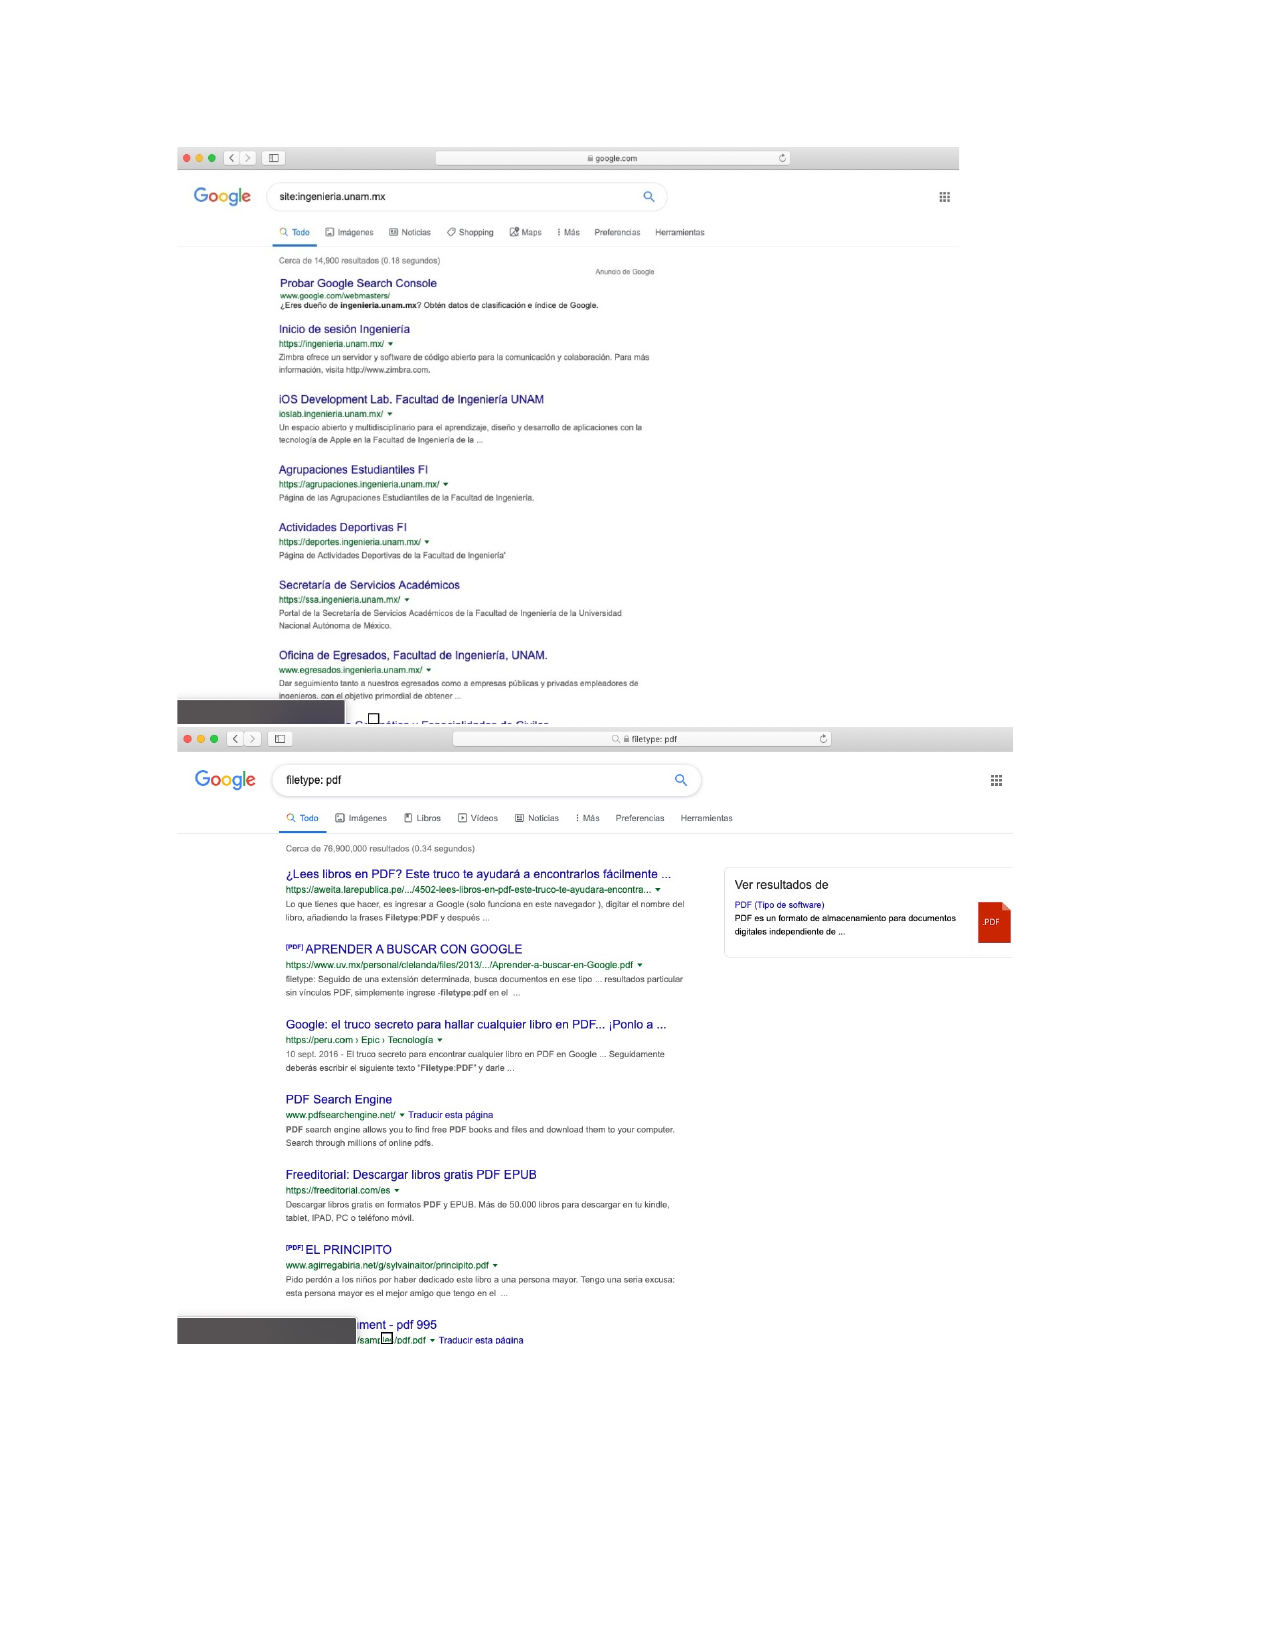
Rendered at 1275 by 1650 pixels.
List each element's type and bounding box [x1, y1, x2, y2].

picture [177, 727, 1013, 1344]
picture [177, 147, 960, 724]
